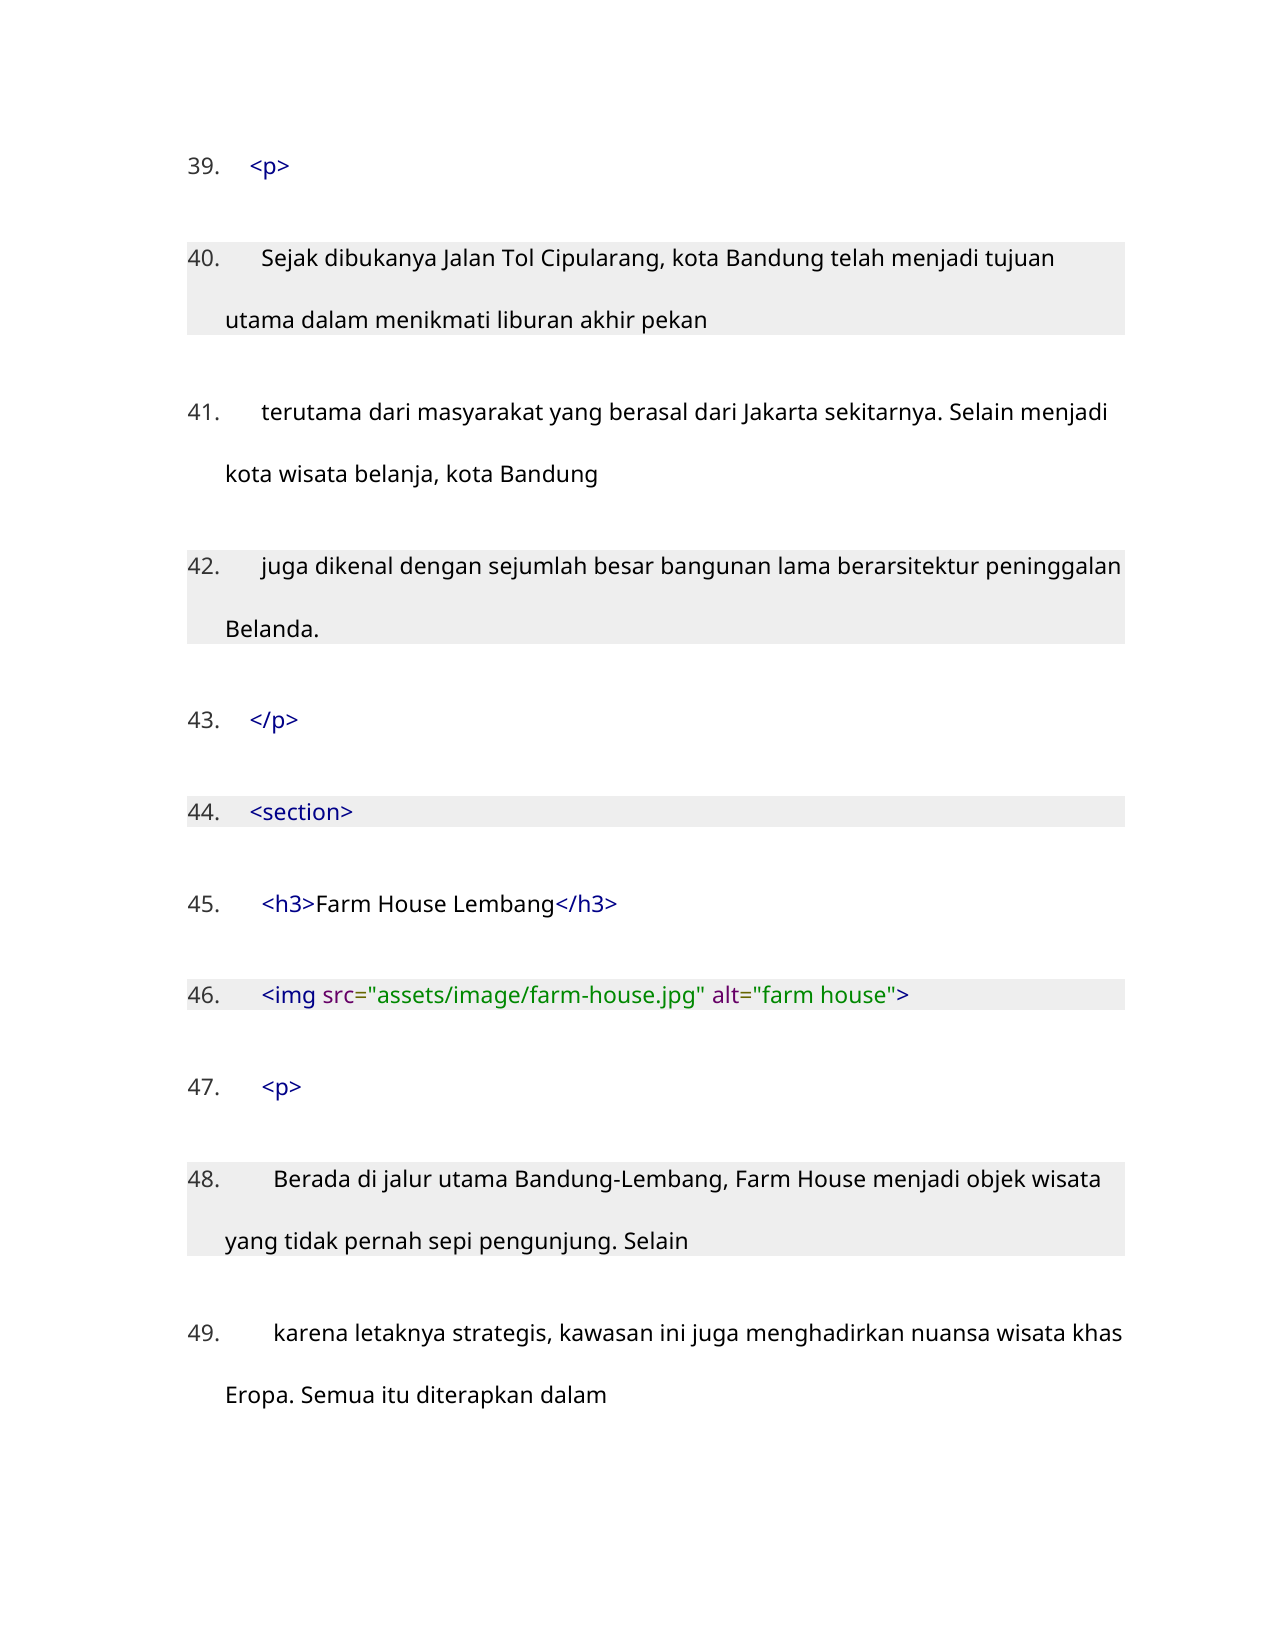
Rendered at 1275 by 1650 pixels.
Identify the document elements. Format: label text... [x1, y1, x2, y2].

list Berada di jalur utama Bandung-Lembang, Farm House menjadi objek wisata yang tidak pernah sepi pengunjung. Selain [187, 1162, 1125, 1256]
list <img src="assets/image/farm-house.jpg" alt="farm house"> [187, 979, 1125, 1010]
list <h3>Farm House Lembang</h3> [187, 887, 1125, 919]
list <p> [187, 1071, 1125, 1102]
list </p> [187, 704, 1125, 735]
list terutama dari masyarakat yang berasal dari Jakarta sekitarnya. Selain menjadi kota wisata belanja, kota Bandung [187, 396, 1125, 489]
list Sejak dibukanya Jalan Tol Cipularang, kota Bandung telah menjadi tujuan utama dalam menikmati liburan akhir pekan [187, 242, 1125, 335]
list karena letaknya strategis, kawasan ini juga menghadirkan nuansa wisata khas Eropa. Semua itu diterapkan dalam [187, 1317, 1125, 1410]
list juga dikenal dengan sejumlah besar bangunan lama berarsitektur peninggalan Belanda. [187, 550, 1125, 644]
list <p> [187, 150, 1125, 181]
list <section> [187, 796, 1125, 827]
